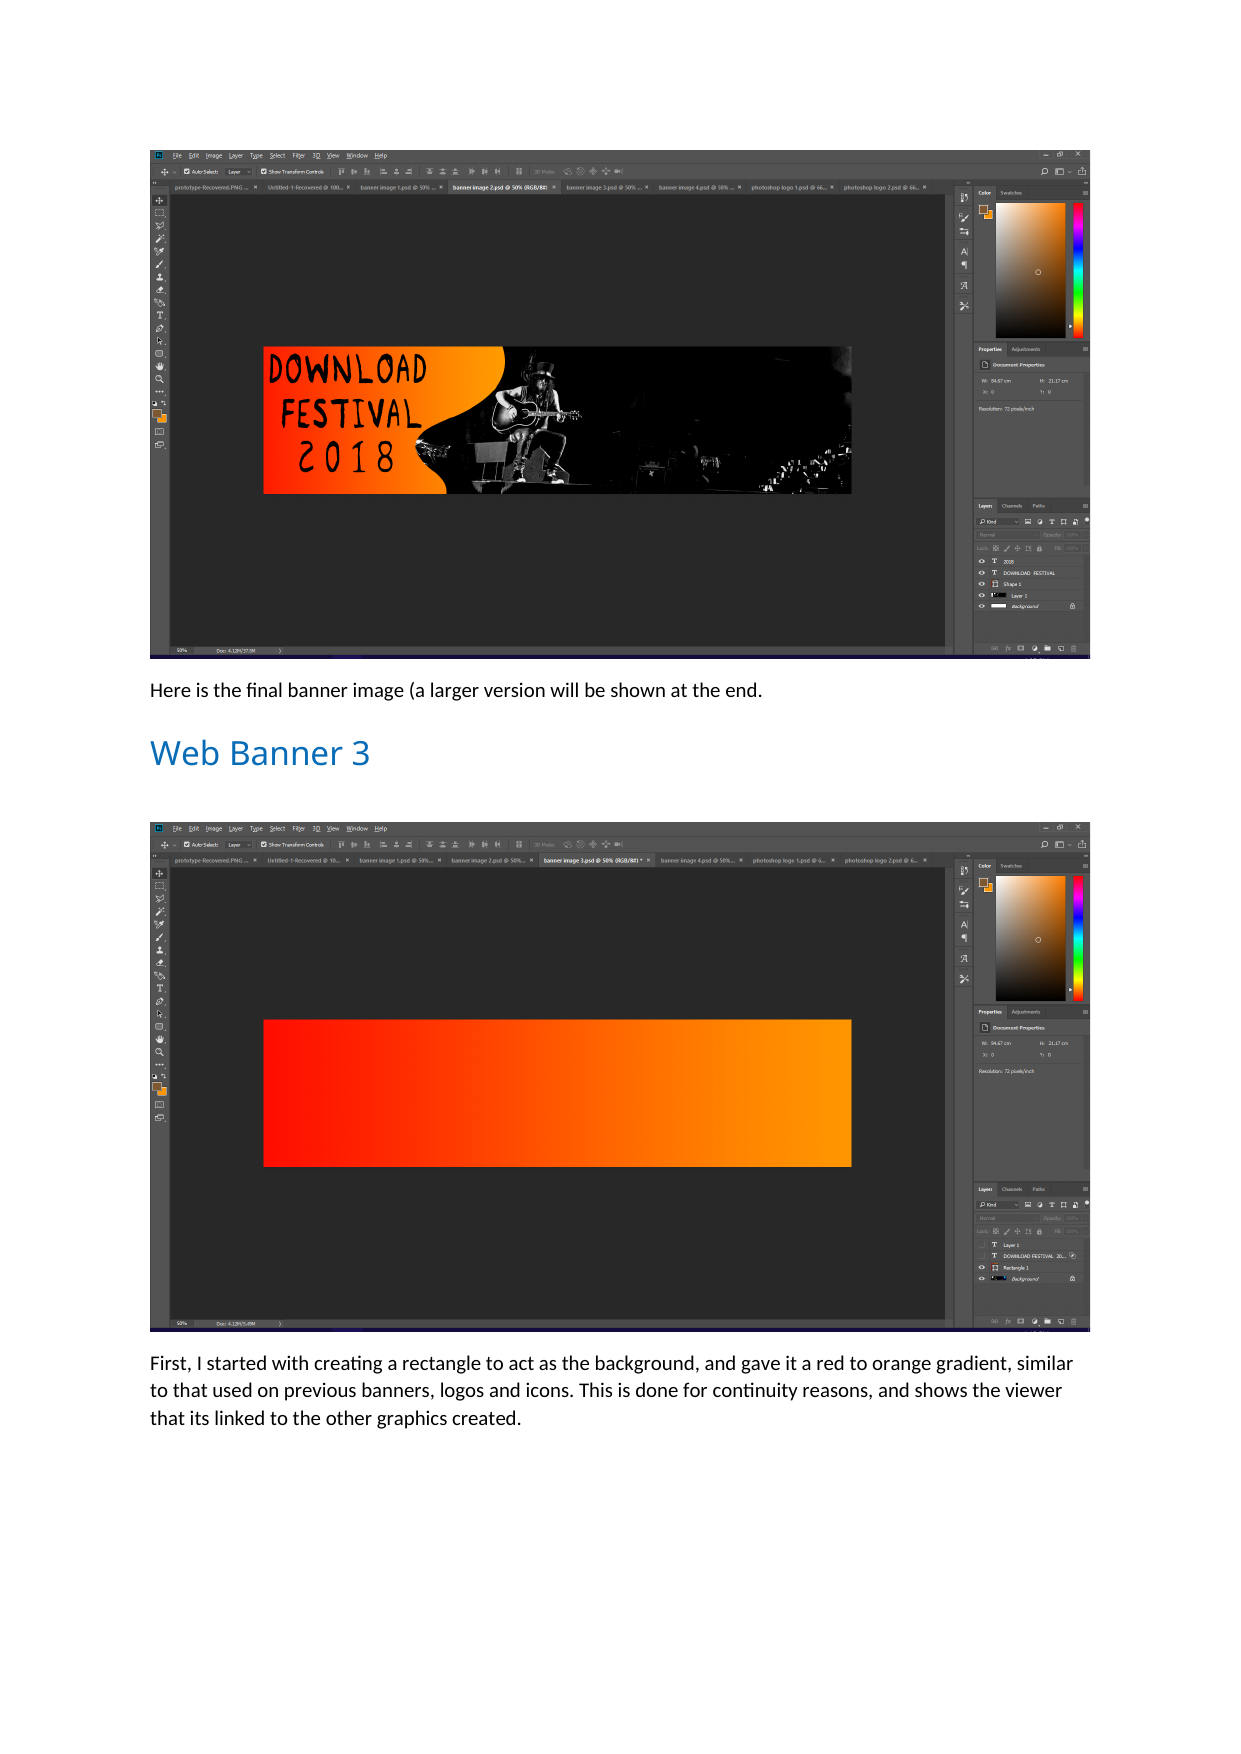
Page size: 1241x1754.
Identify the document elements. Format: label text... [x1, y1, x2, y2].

picture [150, 822, 1091, 1332]
text Here is the final banner image (a larger version will be shown at the end. [150, 677, 1090, 703]
text First, I started with creating a rectangle to act as the background, and gave it a red to orange gradient, similar to that used on previous banners, logos and icons. This is done for continuity reasons, and shows the viewer that its linked to the other graphics created. [150, 1350, 1090, 1430]
picture [150, 150, 1091, 659]
subtitle Web Banner 3 [150, 730, 1090, 775]
